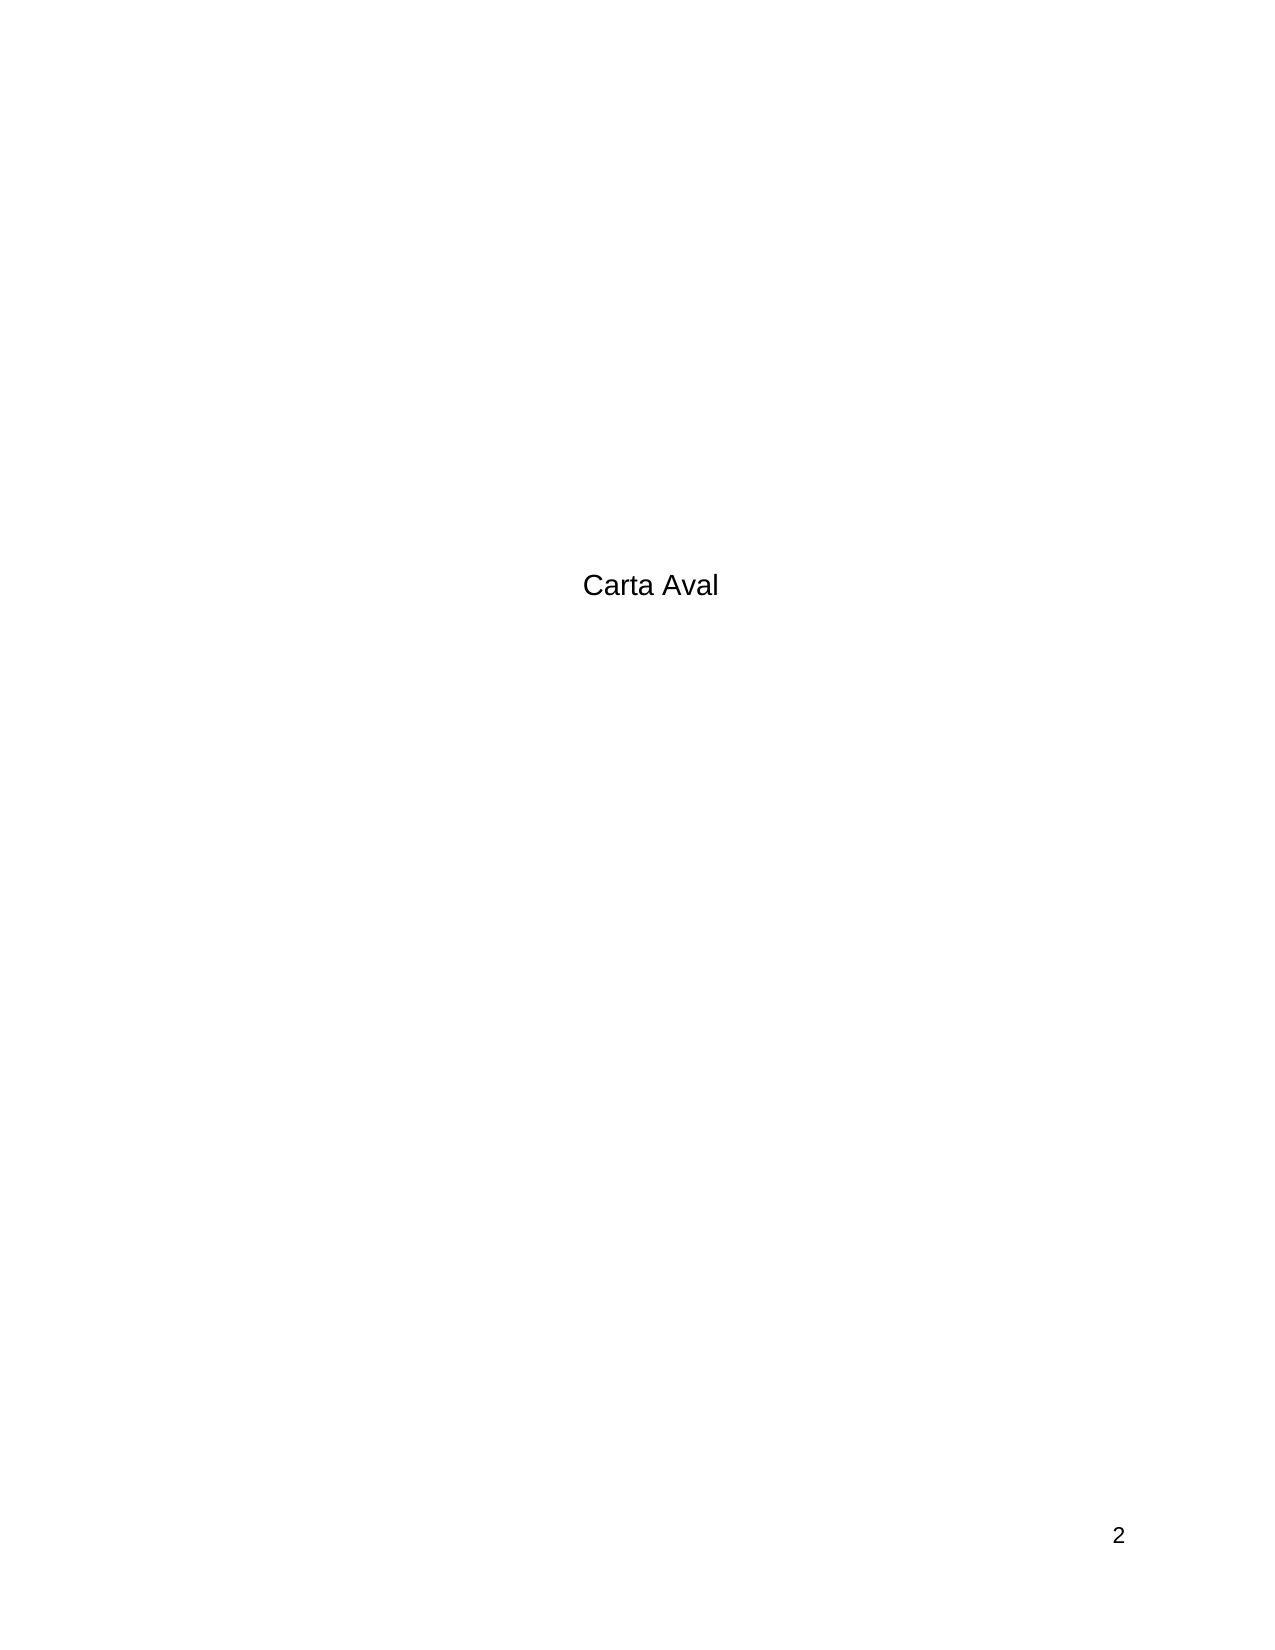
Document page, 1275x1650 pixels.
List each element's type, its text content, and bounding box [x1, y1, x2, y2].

text Carta Aval [177, 568, 1124, 602]
